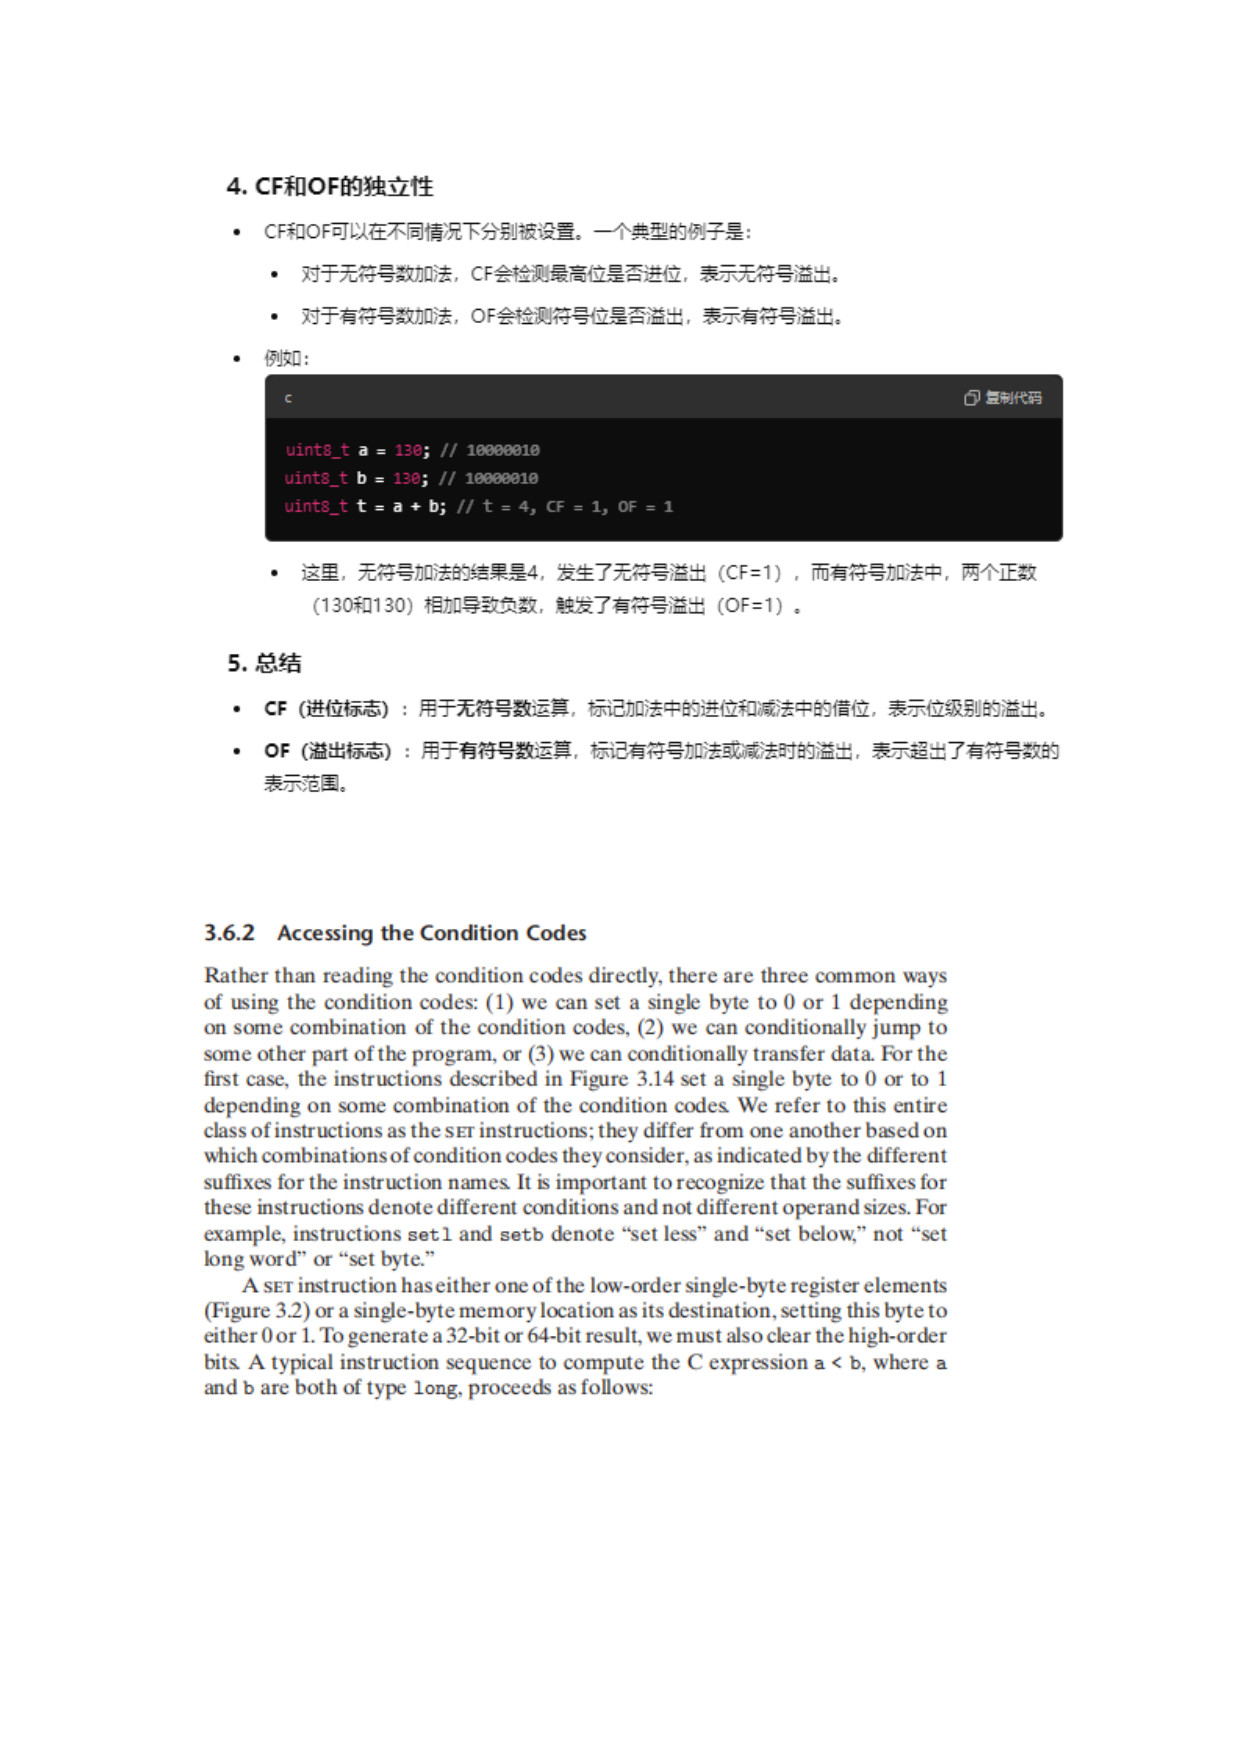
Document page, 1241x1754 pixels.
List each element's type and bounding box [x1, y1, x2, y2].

picture [187, 151, 1114, 814]
picture [187, 917, 986, 1407]
